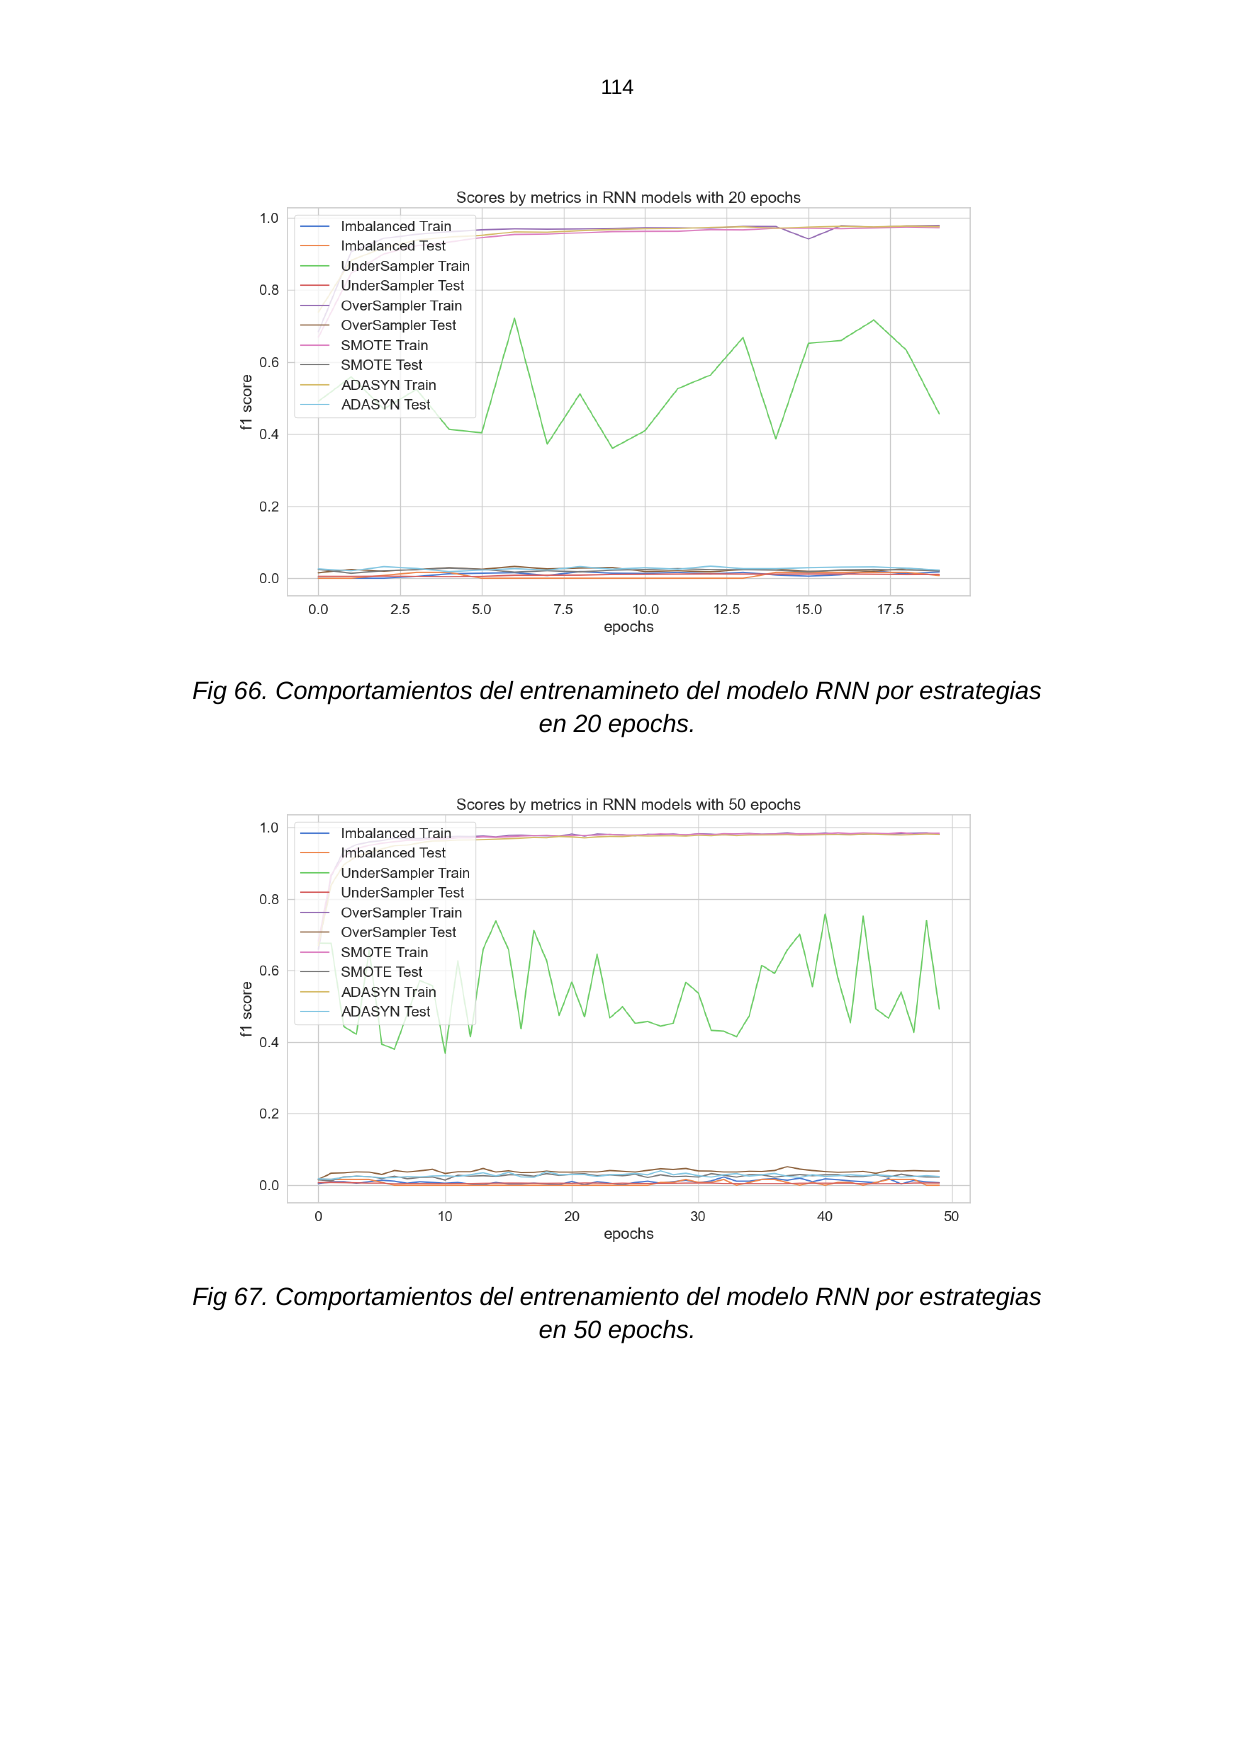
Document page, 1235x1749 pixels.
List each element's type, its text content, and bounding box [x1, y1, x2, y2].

picture [177, 754, 1058, 1258]
picture [177, 147, 1058, 651]
text Fig 66. Comportamientos del entrenamineto del modelo RNN por estrategias en 20 epochs. [177, 676, 1057, 738]
text Fig 67. Comportamientos del entrenamiento del modelo RNN por estrategias en 50 epochs. [177, 1282, 1057, 1344]
